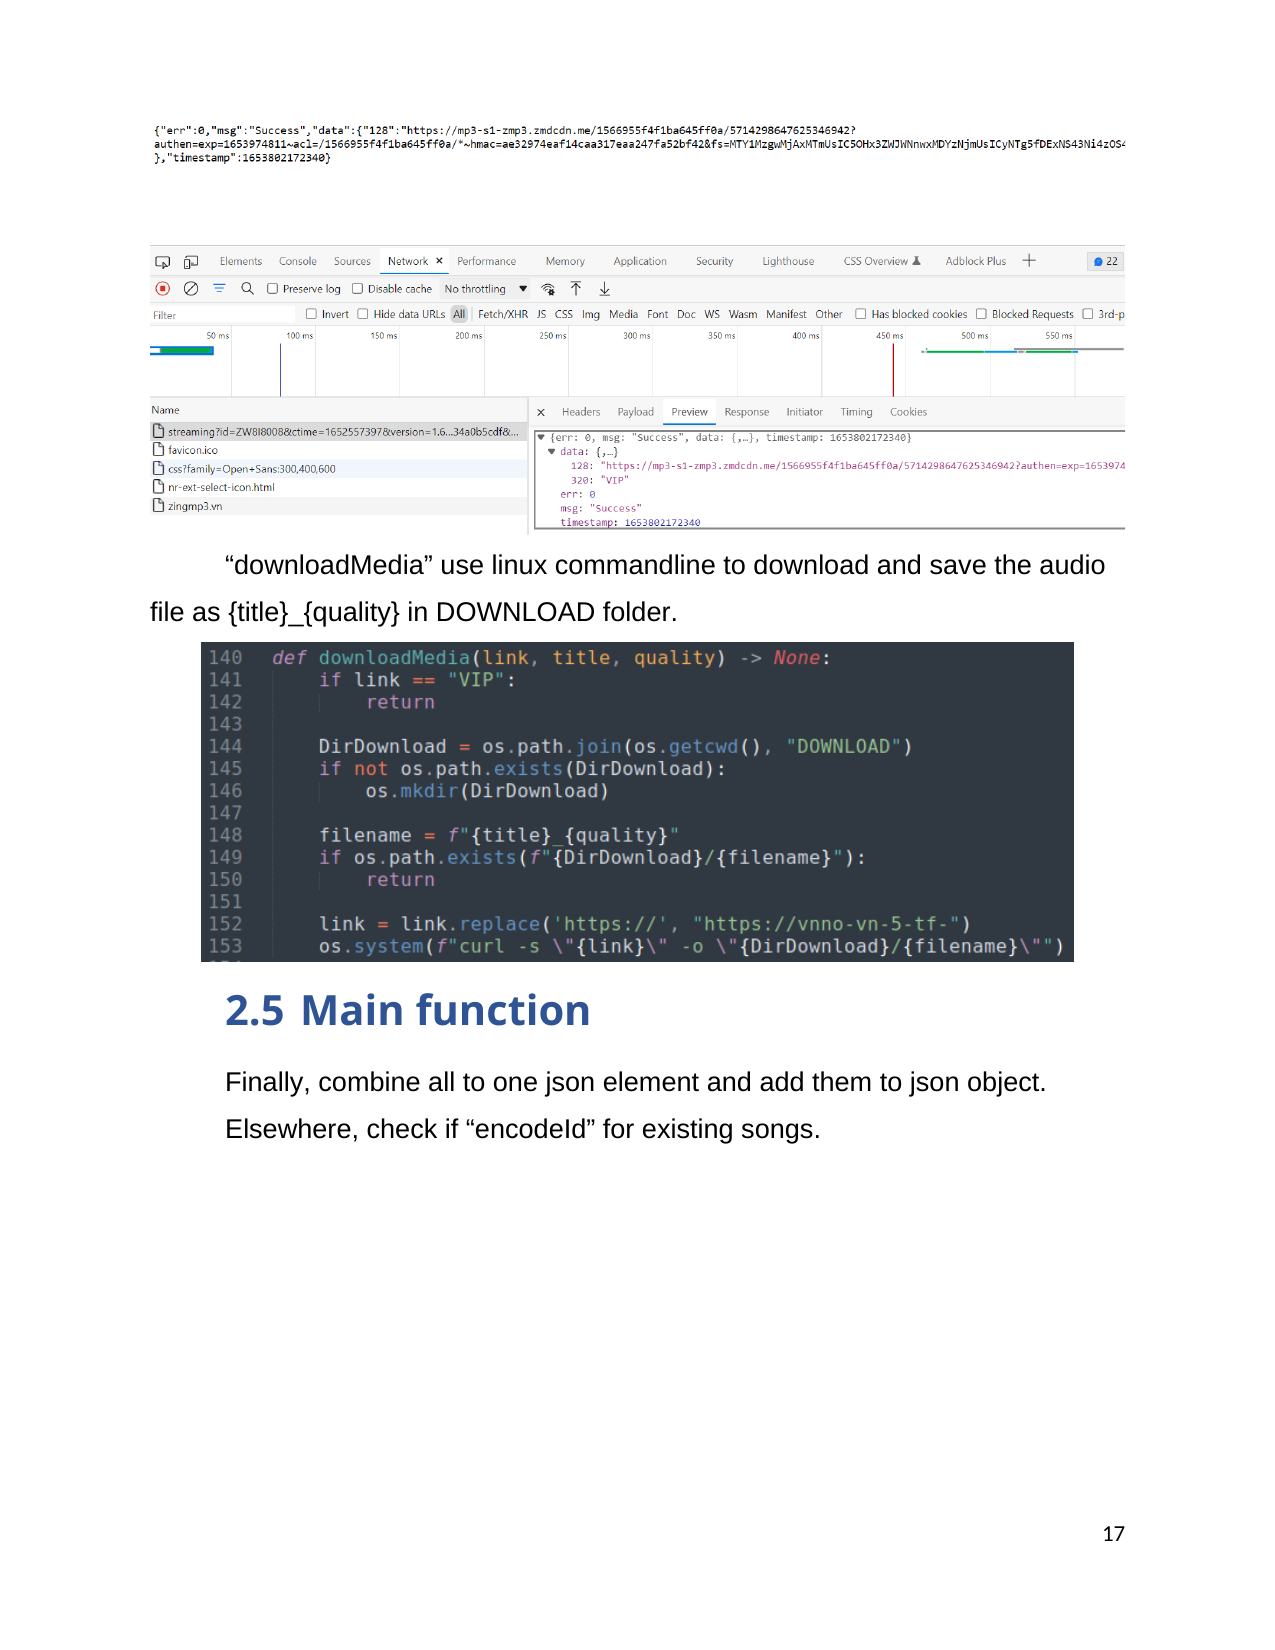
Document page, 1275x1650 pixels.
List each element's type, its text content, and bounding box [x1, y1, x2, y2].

subtitle Main function [225, 981, 1125, 1037]
text Elsewhere, check if “encodeId” for existing songs. [150, 1113, 1125, 1144]
text “downloadMedia” use linux commandline to download and save the audio file as {title}_{quality} in DOWNLOAD folder. [150, 549, 1125, 627]
picture [150, 118, 1125, 535]
text Finally, combine all to one json element and add them to json object. [150, 1066, 1125, 1097]
picture [201, 642, 1074, 962]
